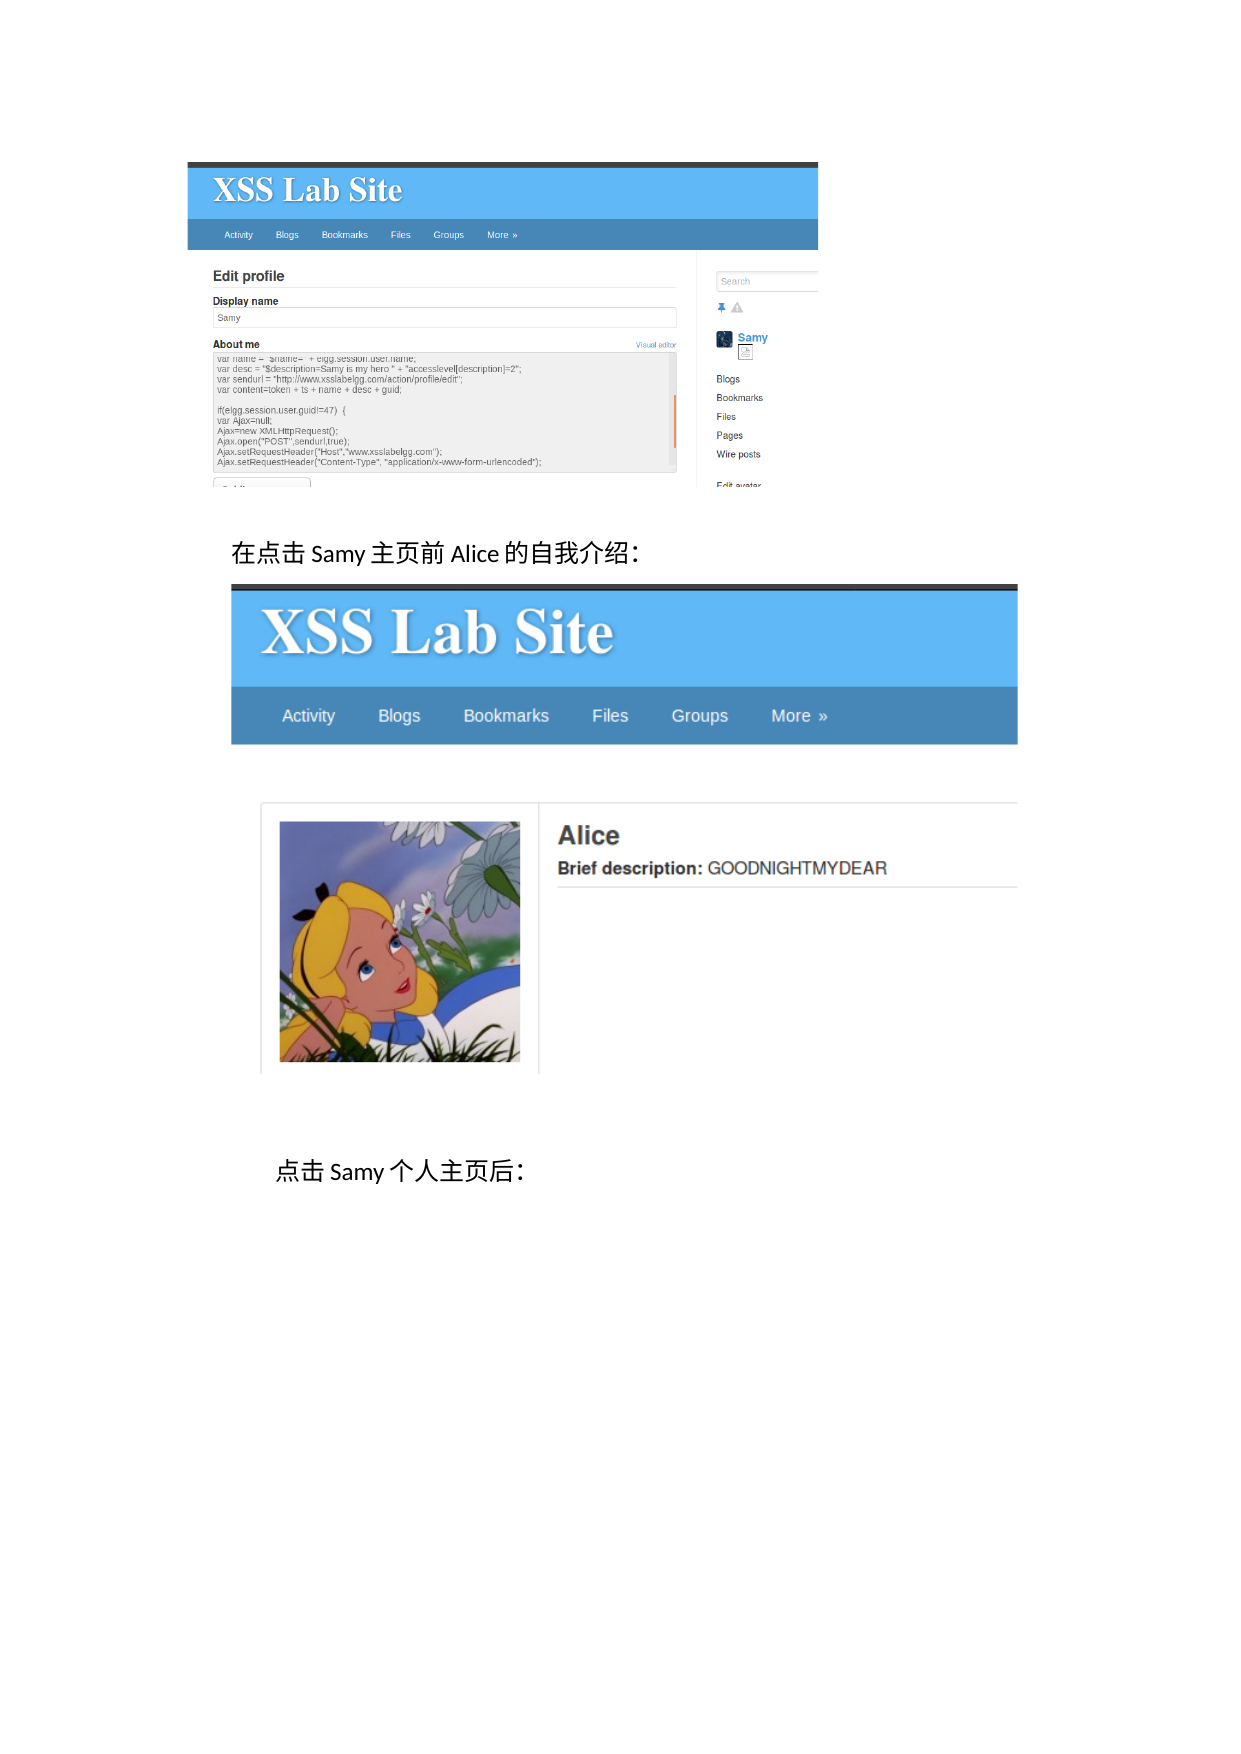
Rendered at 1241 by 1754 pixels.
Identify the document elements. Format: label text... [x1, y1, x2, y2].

picture [231, 584, 1018, 1074]
picture [187, 162, 819, 487]
text 在点击Samy主页前Alice的自我介绍： [187, 519, 1053, 584]
text 点击Samy个人主页后： [231, 1137, 1053, 1202]
